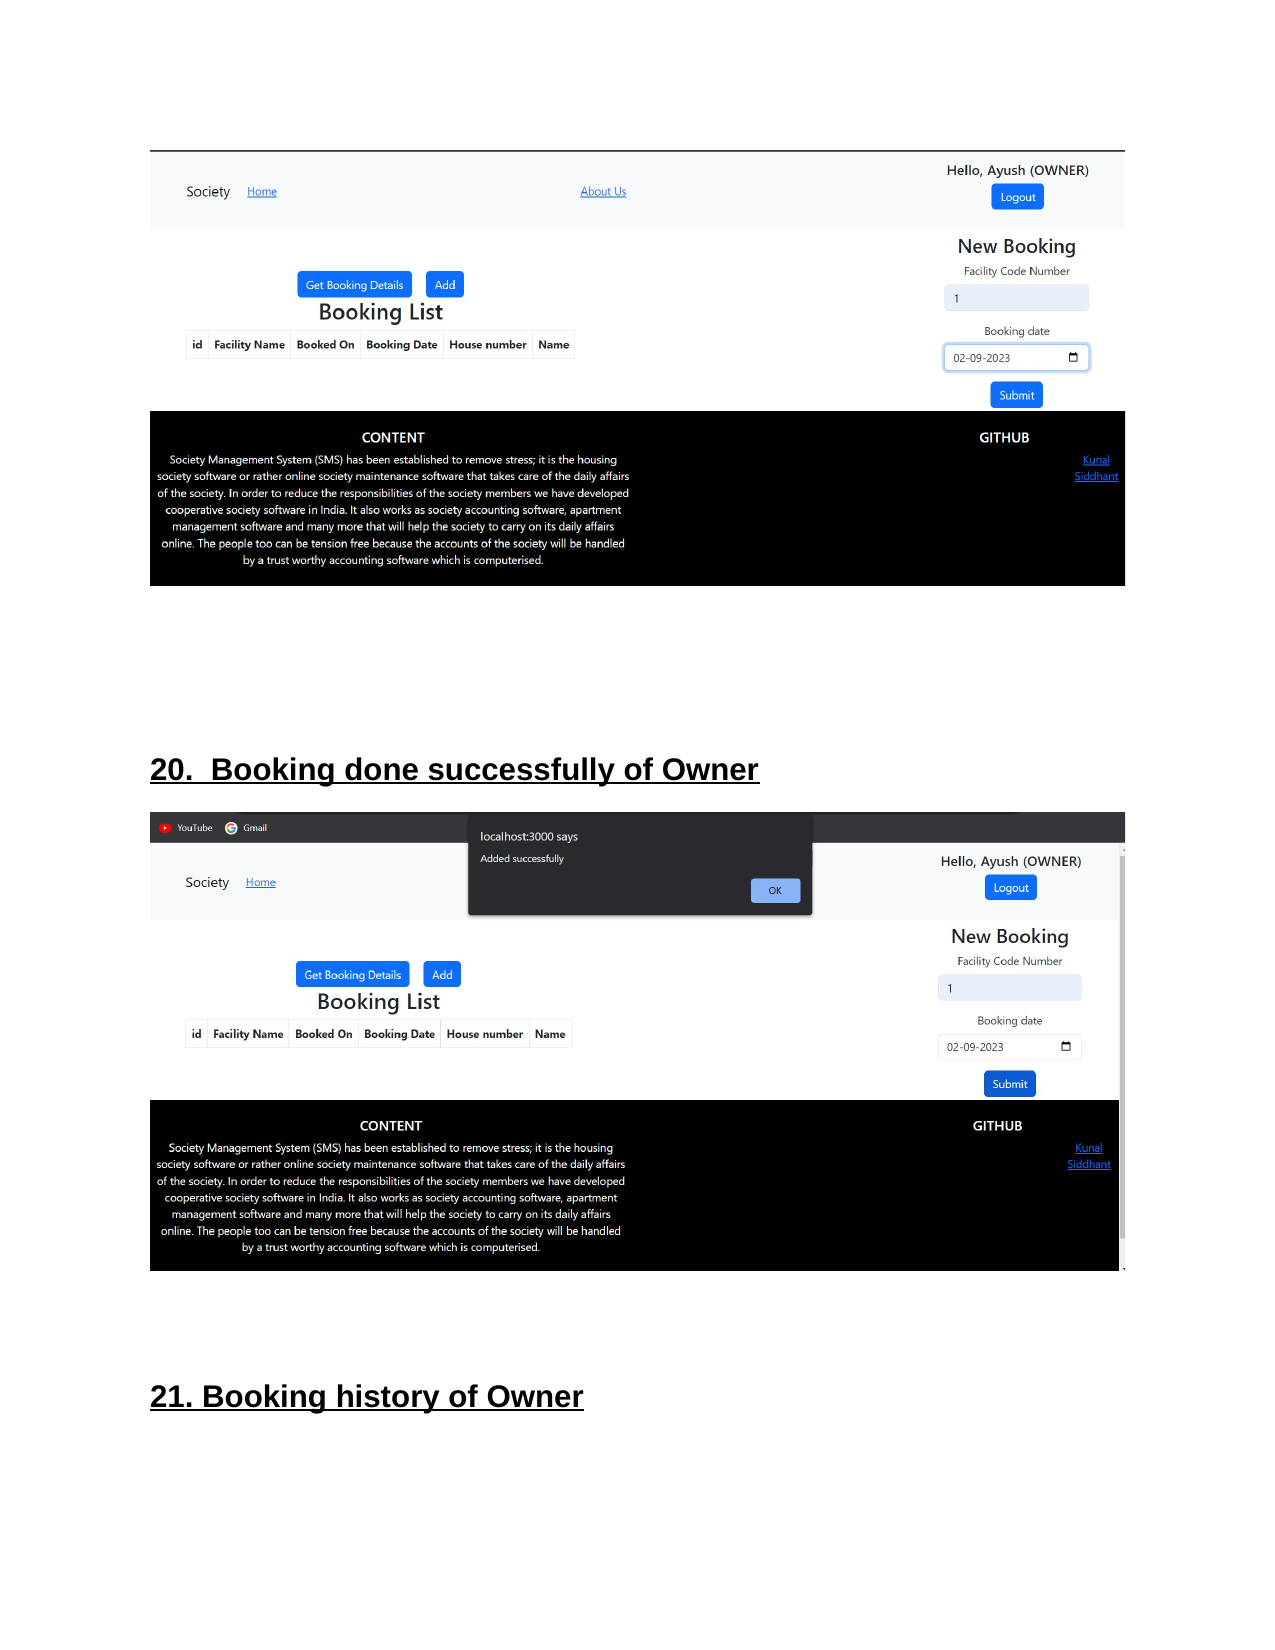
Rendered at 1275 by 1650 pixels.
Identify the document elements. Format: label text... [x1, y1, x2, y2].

text 20. Booking done successfully of Owner [150, 751, 1125, 787]
picture [150, 812, 1125, 1271]
text 21. Booking history of Owner [150, 1378, 1125, 1414]
picture [150, 150, 1125, 586]
